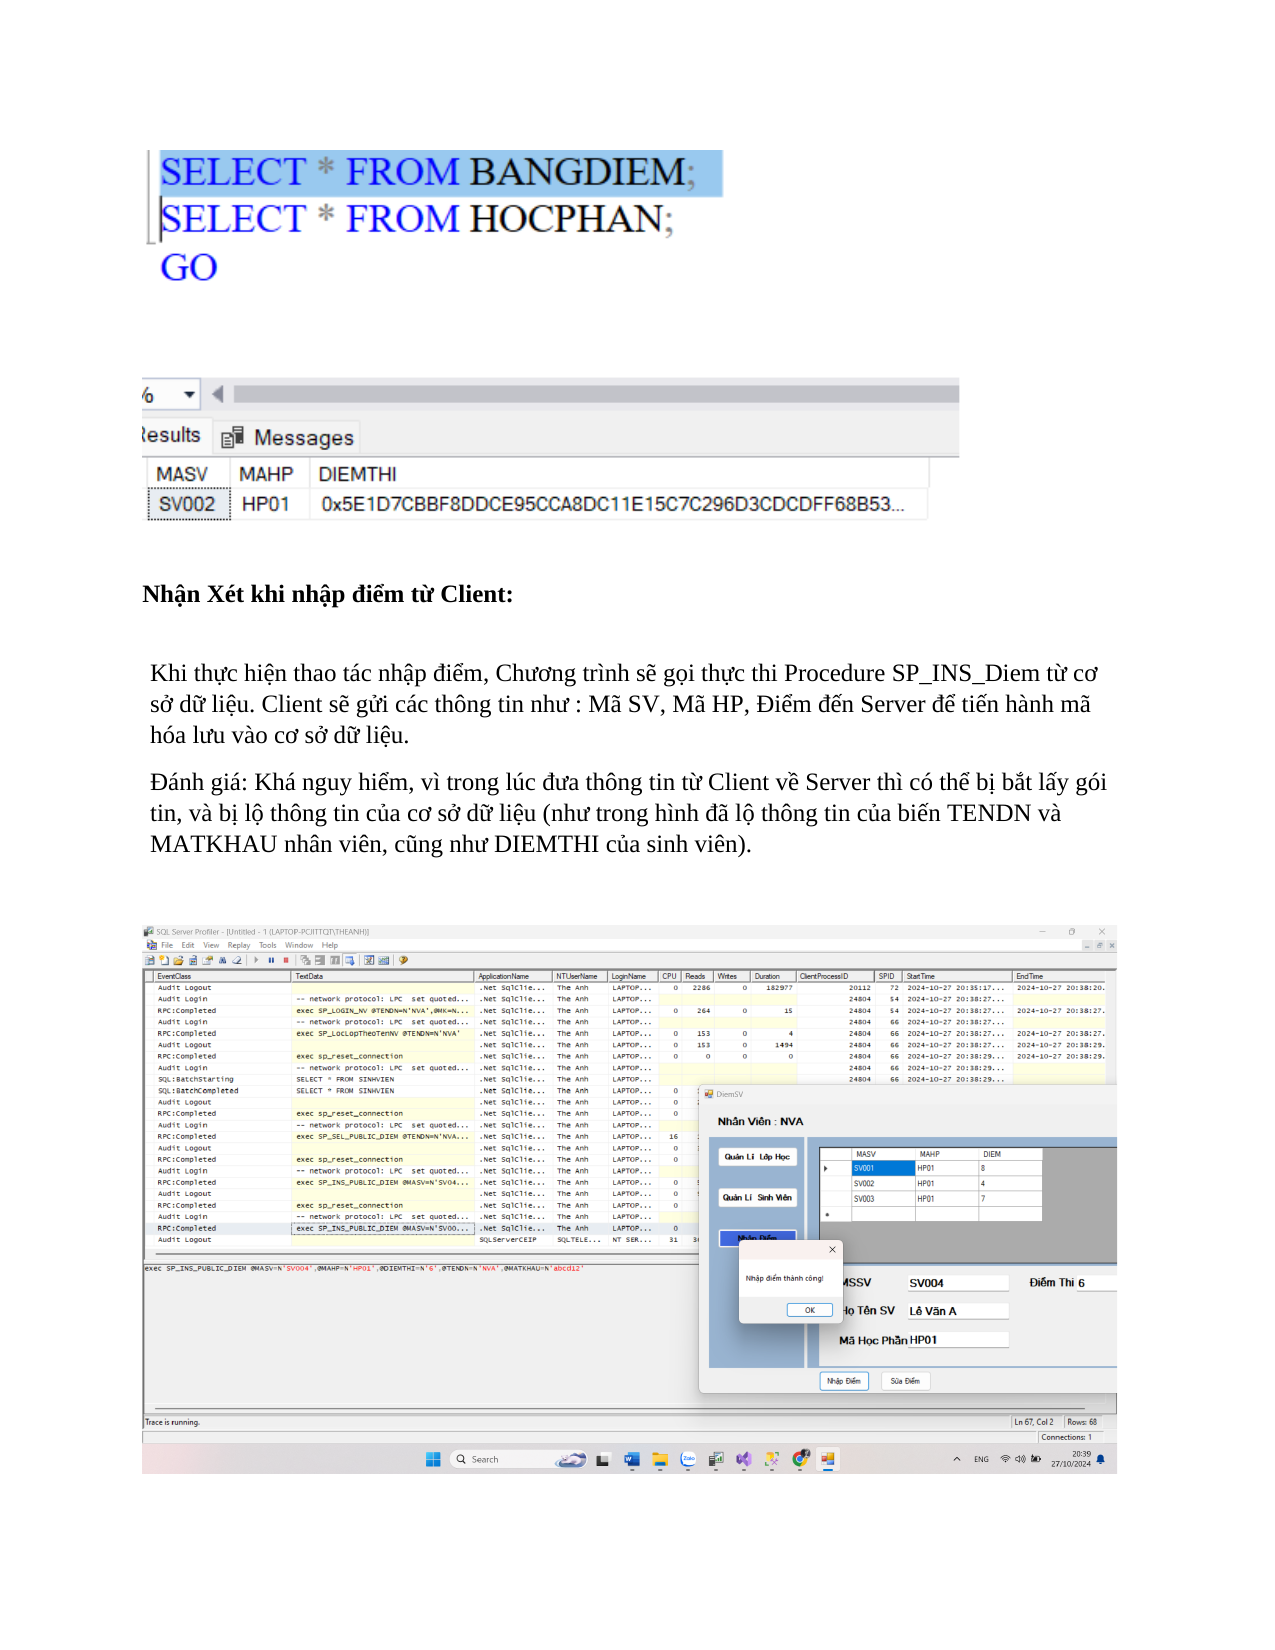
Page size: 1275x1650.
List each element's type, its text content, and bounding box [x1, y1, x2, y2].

list Nhận Xét khi nhập điểm từ Client: [142, 579, 1125, 608]
picture [142, 150, 960, 577]
text Khi thực hiện thao tác nhập điểm, Chương trình sẽ gọi thực thi Procedure SP_INS_Diem từ cơ sở dữ liệu. Client sẽ gửi các thông tin như : Mã SV, Mã HP, Điểm đến Server để tiến hành mã hóa lưu vào cơ sở dữ liệu. [150, 658, 1125, 748]
text Đánh giá: Khá nguy hiểm, vì trong lúc đưa thông tin từ Client về Server thì có thể bị bắt lấy gói tin, và bị lộ thông tin của cơ sở dữ liệu (như trong hình đã lộ thông tin của biến TENDN và MATKHAU nhân viên, cũng như DIEMTHI của sinh viên). [150, 767, 1125, 858]
picture [142, 925, 1118, 1474]
